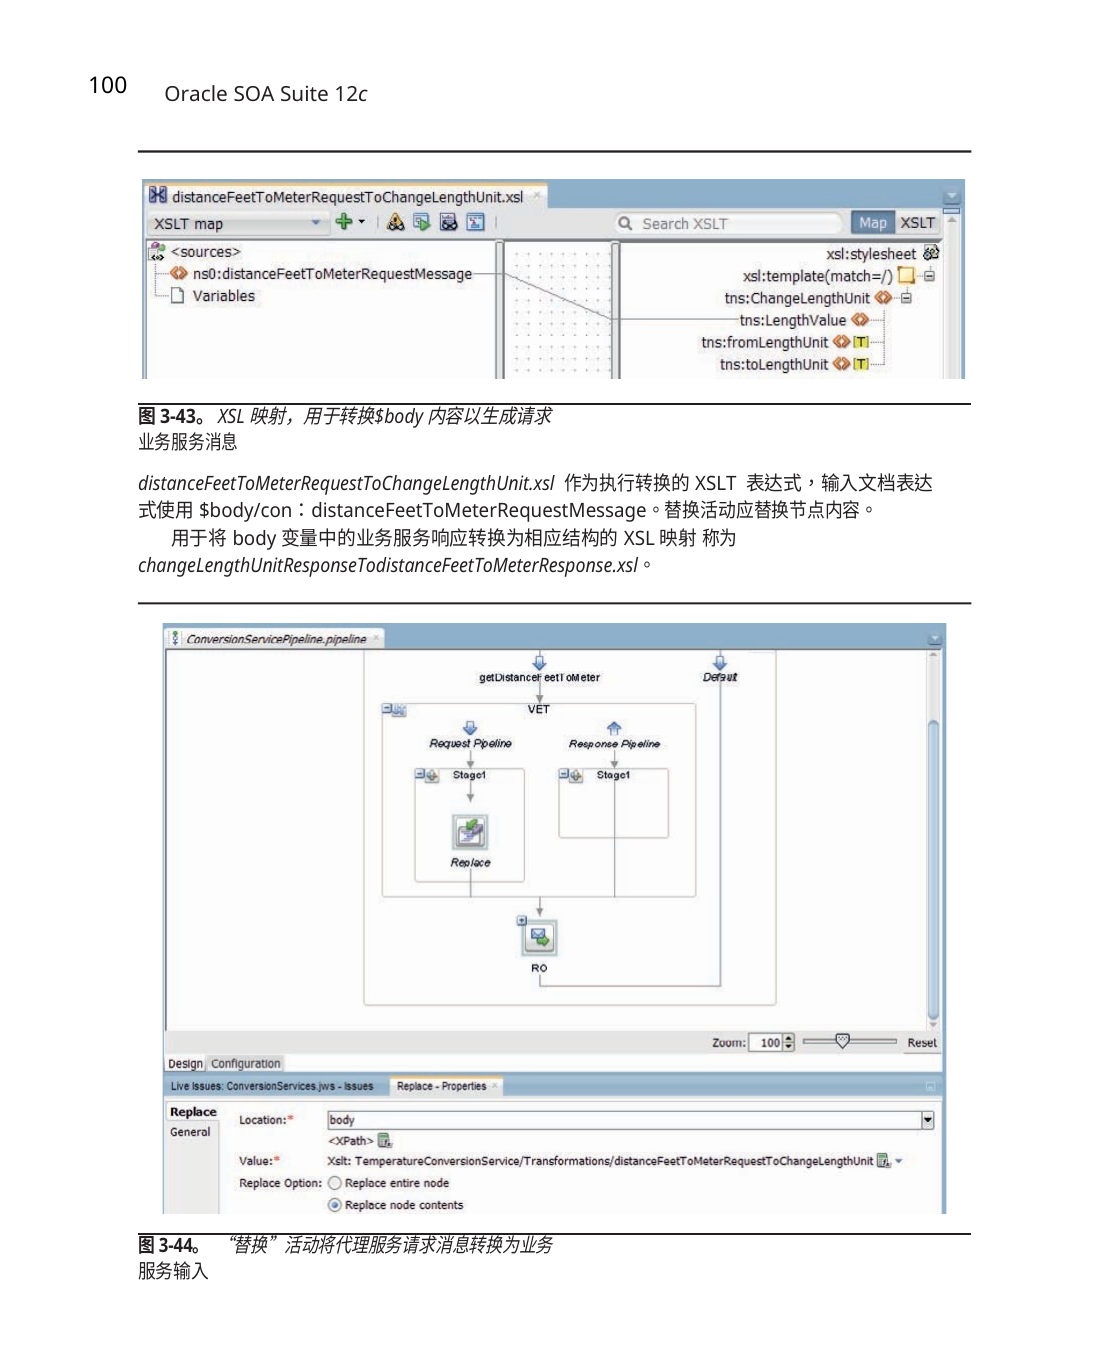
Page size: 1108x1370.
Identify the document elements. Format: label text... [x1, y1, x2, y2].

picture [142, 179, 966, 379]
text 图 3-44。 “替换”活动将代理服务请求消息转换为业务 [138, 1228, 1107, 1257]
text 图 3-43。 XSL 映射，用于转换$body内容以生成请求 [138, 402, 1107, 428]
picture [162, 623, 947, 1214]
text 服务输入 [138, 1257, 1107, 1284]
text 业务服务消息 [138, 428, 1107, 455]
text 用于将 body 变量中的业务服务响应转换为相应结构的 XSL 映射 称为 changeLengthUnitResponseTodistanceFeetToMeterResponse.xsl。 [138, 524, 952, 578]
text distanceFeetToMeterRequestToChangeLengthUnit.xsl 作为执行转换的 XSLT 表达式，输入文档表达式使用 $body/con：distanceFeetToMeterRequestMessage。替换活动应替换节点内容。 [138, 469, 939, 523]
